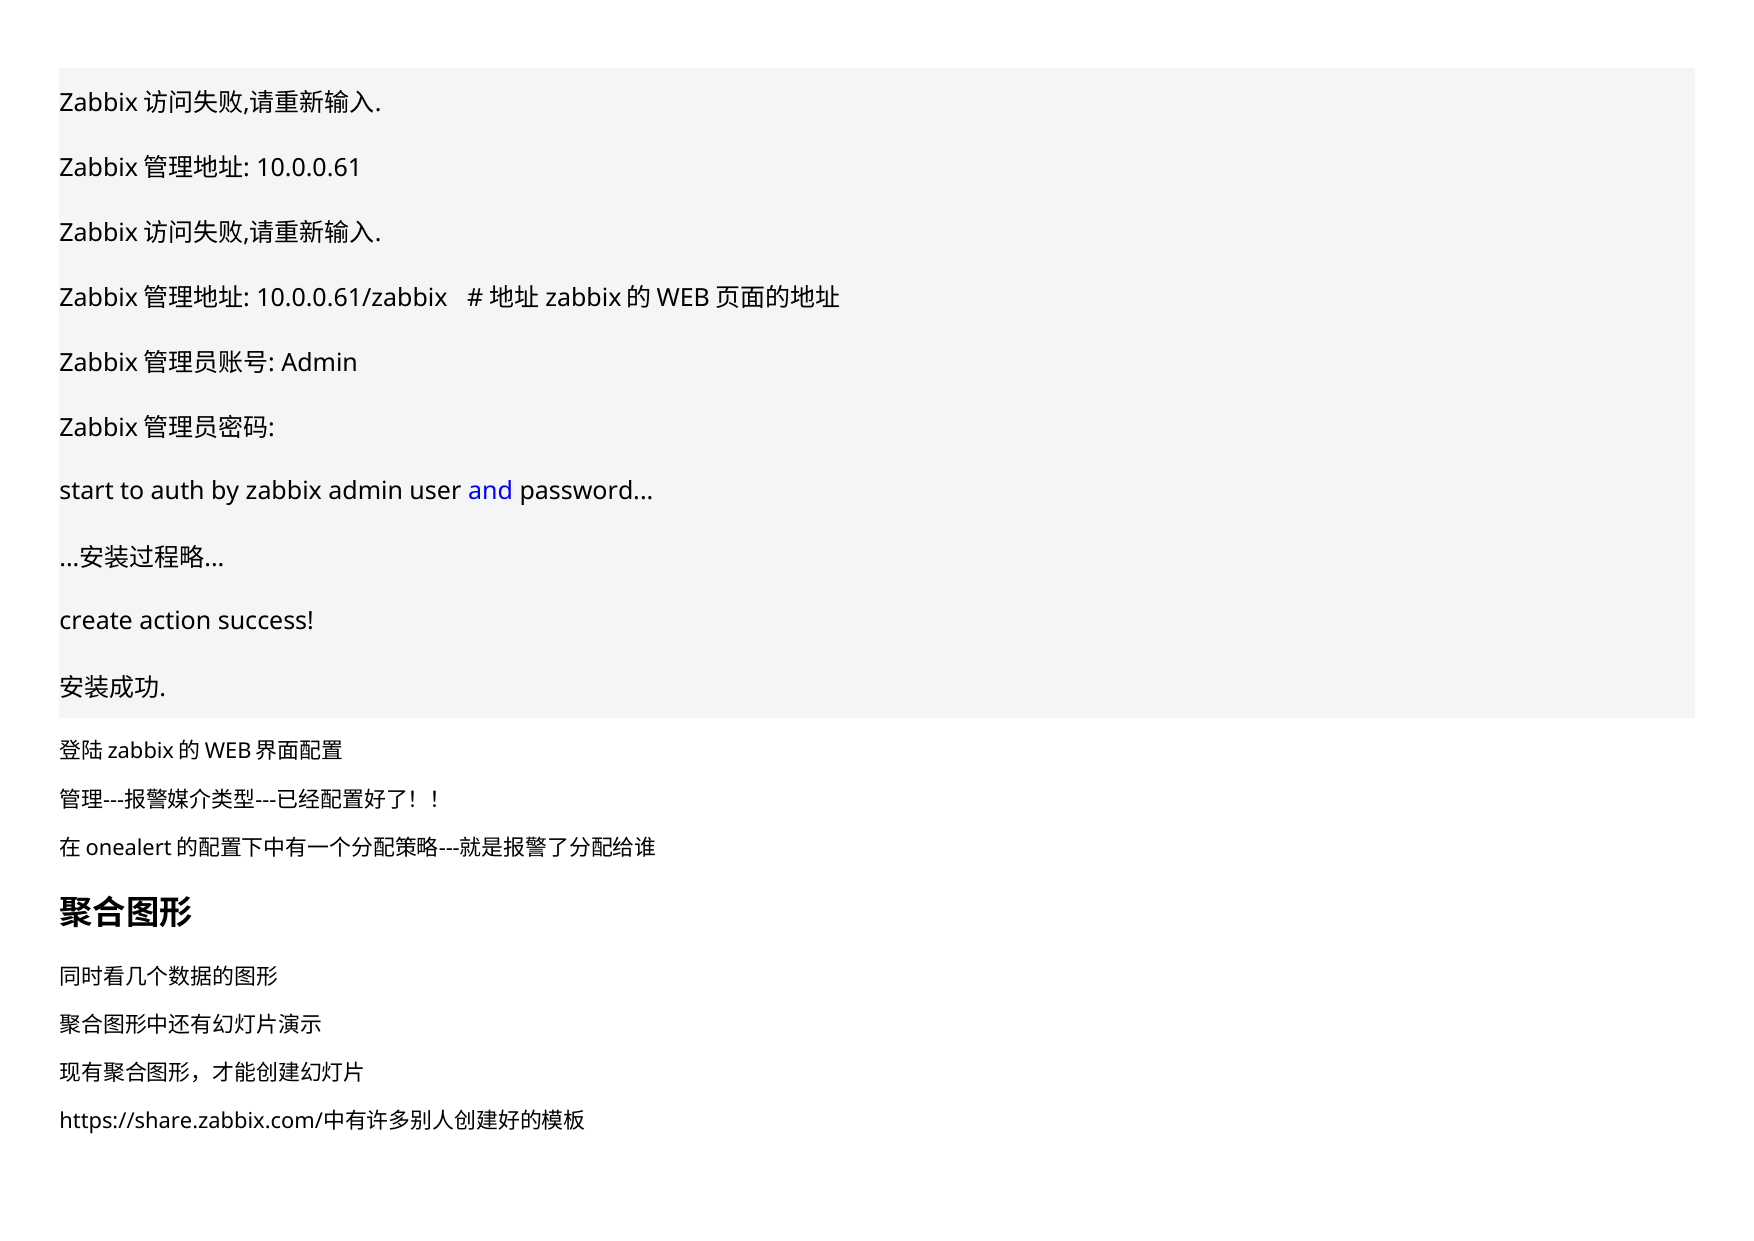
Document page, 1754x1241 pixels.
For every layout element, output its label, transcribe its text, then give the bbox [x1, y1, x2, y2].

text Zabbix访问失败,请重新输入. [59, 198, 1695, 263]
text 现有聚合图形，才能创建幻灯片 [59, 1054, 1695, 1087]
text start to auth by zabbix admin user and password... [59, 458, 1695, 523]
text 登陆zabbix的WEB界面配置 [59, 733, 1695, 766]
text Zabbix访问失败,请重新输入. [59, 68, 1695, 133]
text 管理---报警媒介类型---已经配置好了！！ [59, 781, 1695, 814]
text 同时看几个数据的图形 [59, 958, 1695, 991]
text Zabbix管理地址: 10.0.0.61/zabbix # 地址 zabbix的WEB页面的地址 [59, 263, 1695, 328]
text Zabbix管理员密码: [59, 393, 1695, 458]
text 聚合图形中还有幻灯片演示 [59, 1006, 1695, 1039]
text ...安装过程略... [59, 523, 1695, 588]
text 安装成功. [59, 653, 1695, 718]
text 聚合图形 [59, 878, 1695, 943]
text create action success! [59, 588, 1695, 653]
text 在onealert的配置下中有一个分配策略---就是报警了分配给谁 [59, 829, 1695, 862]
text https://share.zabbix.com/中有许多别人创建好的模板 [59, 1103, 1695, 1135]
text Zabbix管理员账号: Admin [59, 328, 1695, 393]
text Zabbix管理地址: 10.0.0.61 [59, 133, 1695, 198]
